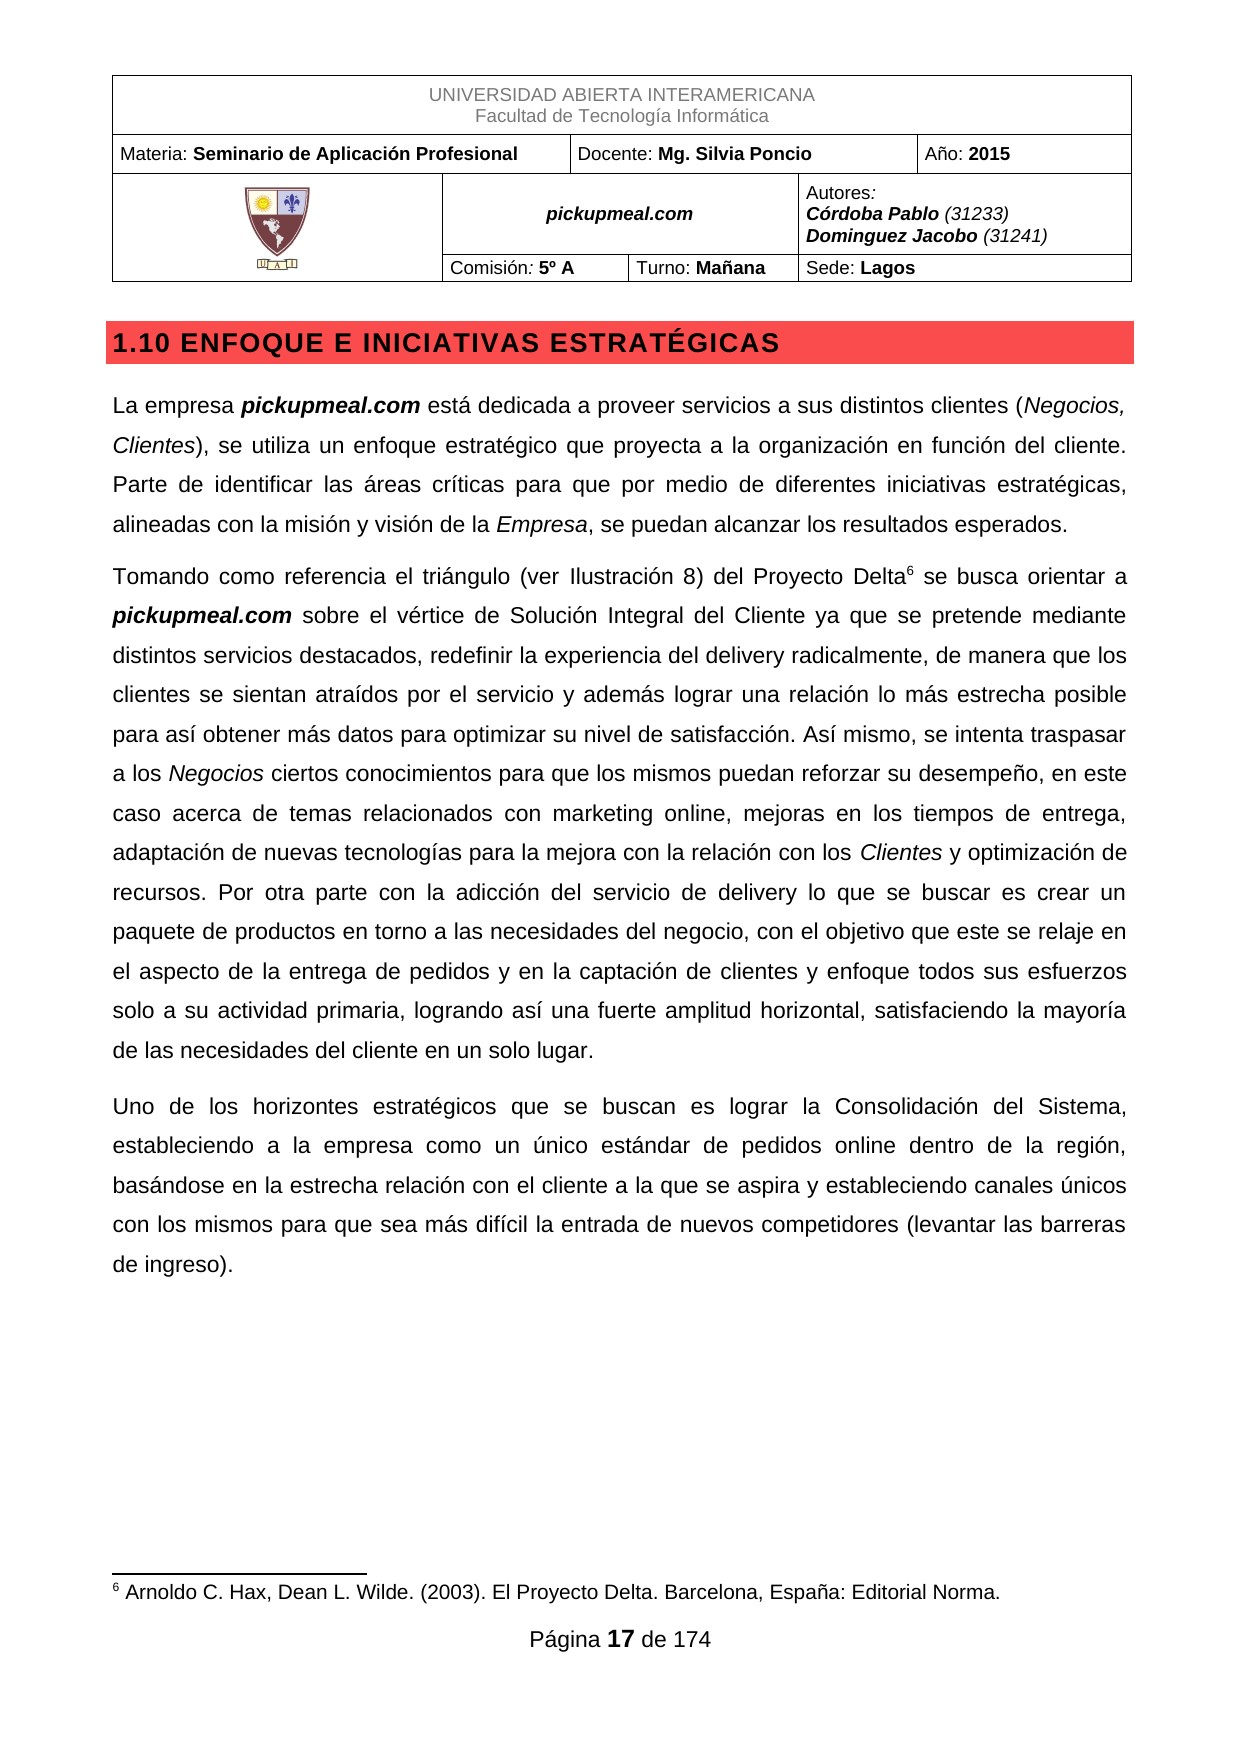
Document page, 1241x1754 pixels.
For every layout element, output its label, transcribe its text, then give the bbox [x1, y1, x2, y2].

text Uno de los horizontes estratégicos que se buscan es lograr la Consolidación del Sistema, estableciendo a la empresa como un único estándar de pedidos online dentro de la región, basándose en la estrecha relación con el cliente a la que se aspira y estableciendo canales únicos con los mismos para que sea más difícil la entrada de nuevos competidores (levantar las barreras de ingreso). [112, 1093, 1128, 1277]
subtitle 1.10 Enfoque e iniciativas estratégicas [113, 327, 1128, 358]
picture [230, 182, 325, 273]
text Tomando como referencia el triángulo (ver Ilustración 8) del Proyecto Delta se busca orientar a pickupmeal.com sobre el vértice de Solución Integral del Cliente ya que se pretende mediante distintos servicios destacados, redefinir la experiencia del delivery radicalmente, de manera que los clientes se sientan atraídos por el servicio y además lograr una relación lo más estrecha posible para así obtener más datos para optimizar su nivel de satisfacción. Así mismo, se intenta traspasar a los Negocios ciertos conocimientos para que los mismos puedan reforzar su desempeño, en este caso acerca de temas relacionados con marketing online, mejoras en los tiempos de entrega, adaptación de nuevas tecnologías para la mejora con la relación con los Clientes y optimización de recursos. Por otra parte con la adicción del servicio de delivery lo que se buscar es crear un paquete de productos en torno a las necesidades del negocio, con el objetivo que este se relaje en el aspecto de la entrega de pedidos y en la captación de clientes y enfoque todos sus esfuerzos solo a su actividad primaria, logrando así una fuerte amplitud horizontal, satisfaciendo la mayoría de las necesidades del cliente en un solo lugar. [112, 563, 1128, 1063]
text La empresa pickupmeal.com está dedicada a proveer servicios a sus distintos clientes (Negocios, Clientes), se utiliza un enfoque estratégico que proyecta a la organización en función del cliente. Parte de identificar las áreas críticas para que por medio de diferentes iniciativas estratégicas, alineadas con la misión y visión de la Empresa, se puedan alcanzar los resultados esperados. [112, 392, 1128, 537]
